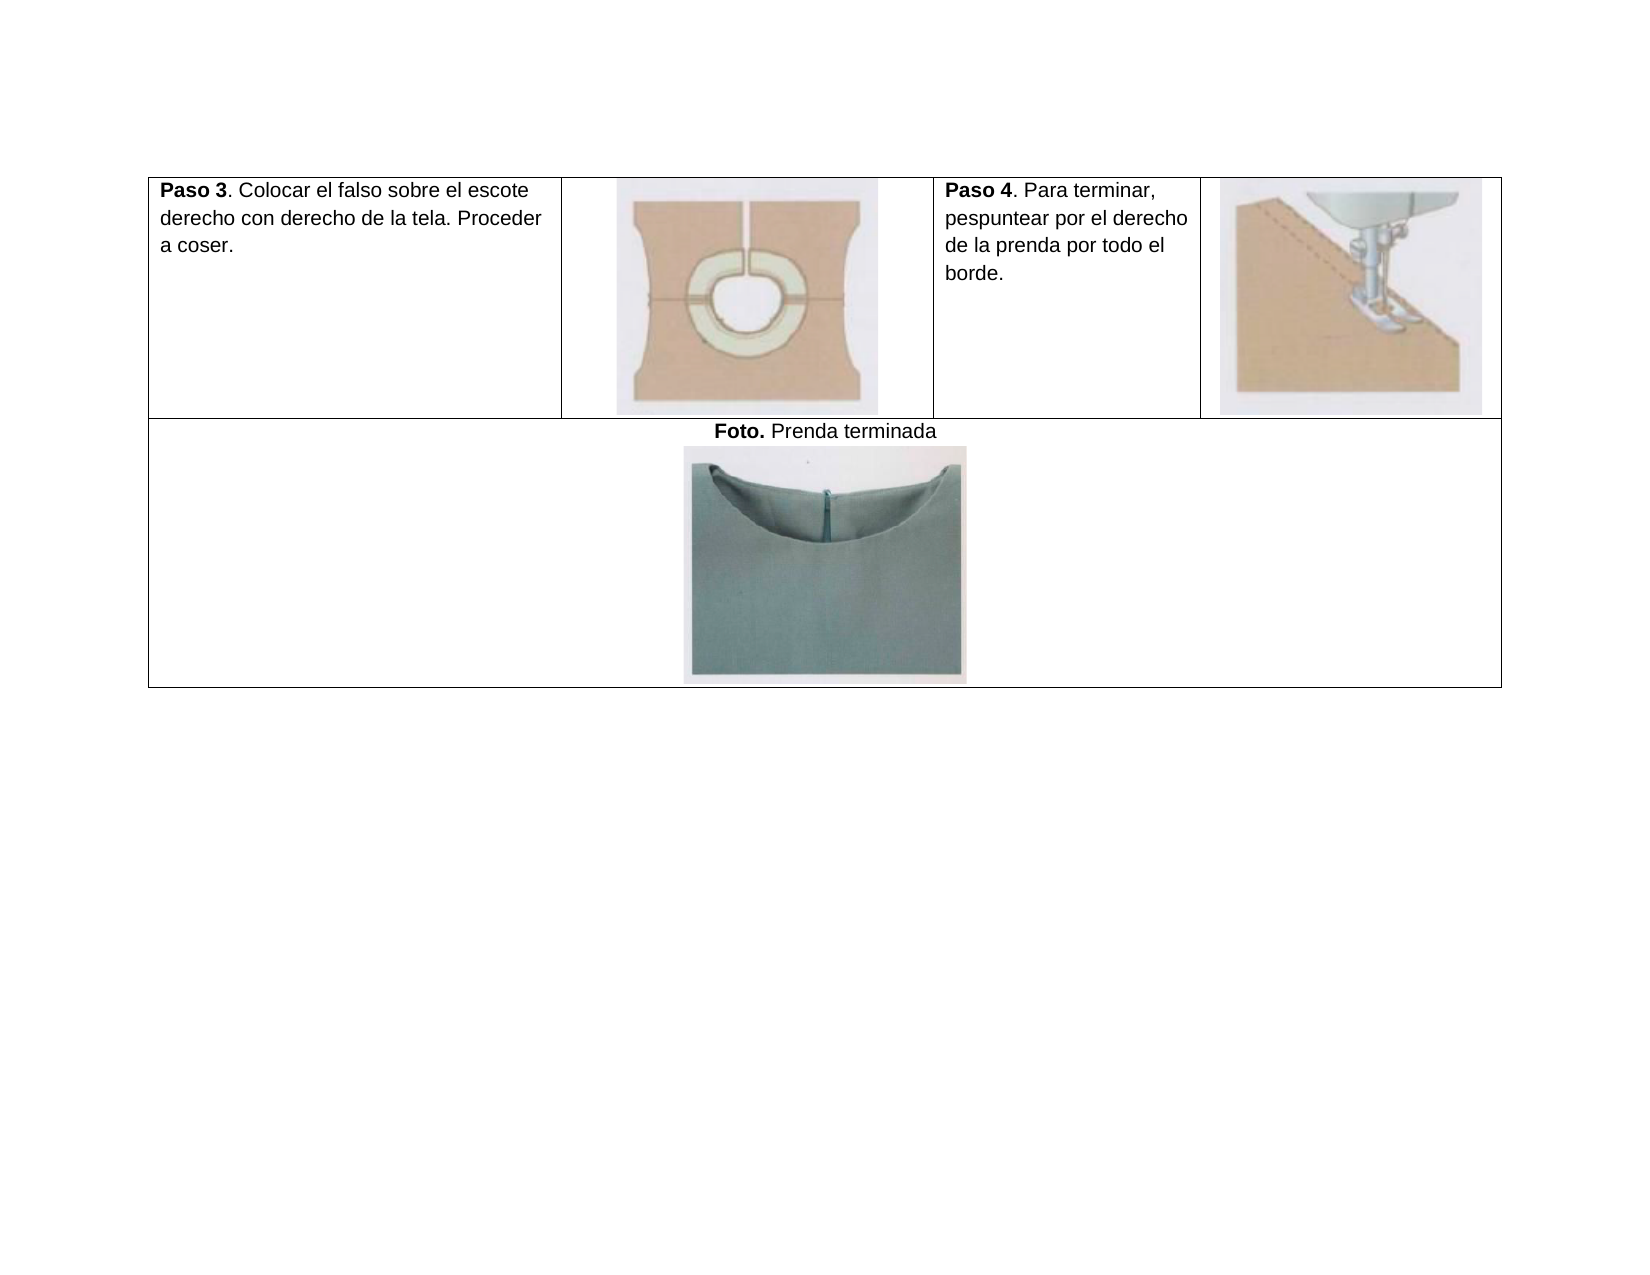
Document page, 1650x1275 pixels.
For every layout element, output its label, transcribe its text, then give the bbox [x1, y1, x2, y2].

table_cell [1201, 178, 1501, 418]
table_cell Foto. Prenda terminada [149, 419, 1501, 687]
picture [683, 446, 967, 684]
table_cell Paso 3. Colocar el falso sobre el escote derecho con derecho de la tela. Proceder a coser. [149, 178, 561, 418]
picture [616, 178, 879, 415]
picture [1220, 178, 1483, 415]
table_cell [562, 178, 933, 418]
table_cell Paso 4. Para terminar, pespuntear por el derecho de la prenda por todo el borde. [934, 178, 1200, 418]
